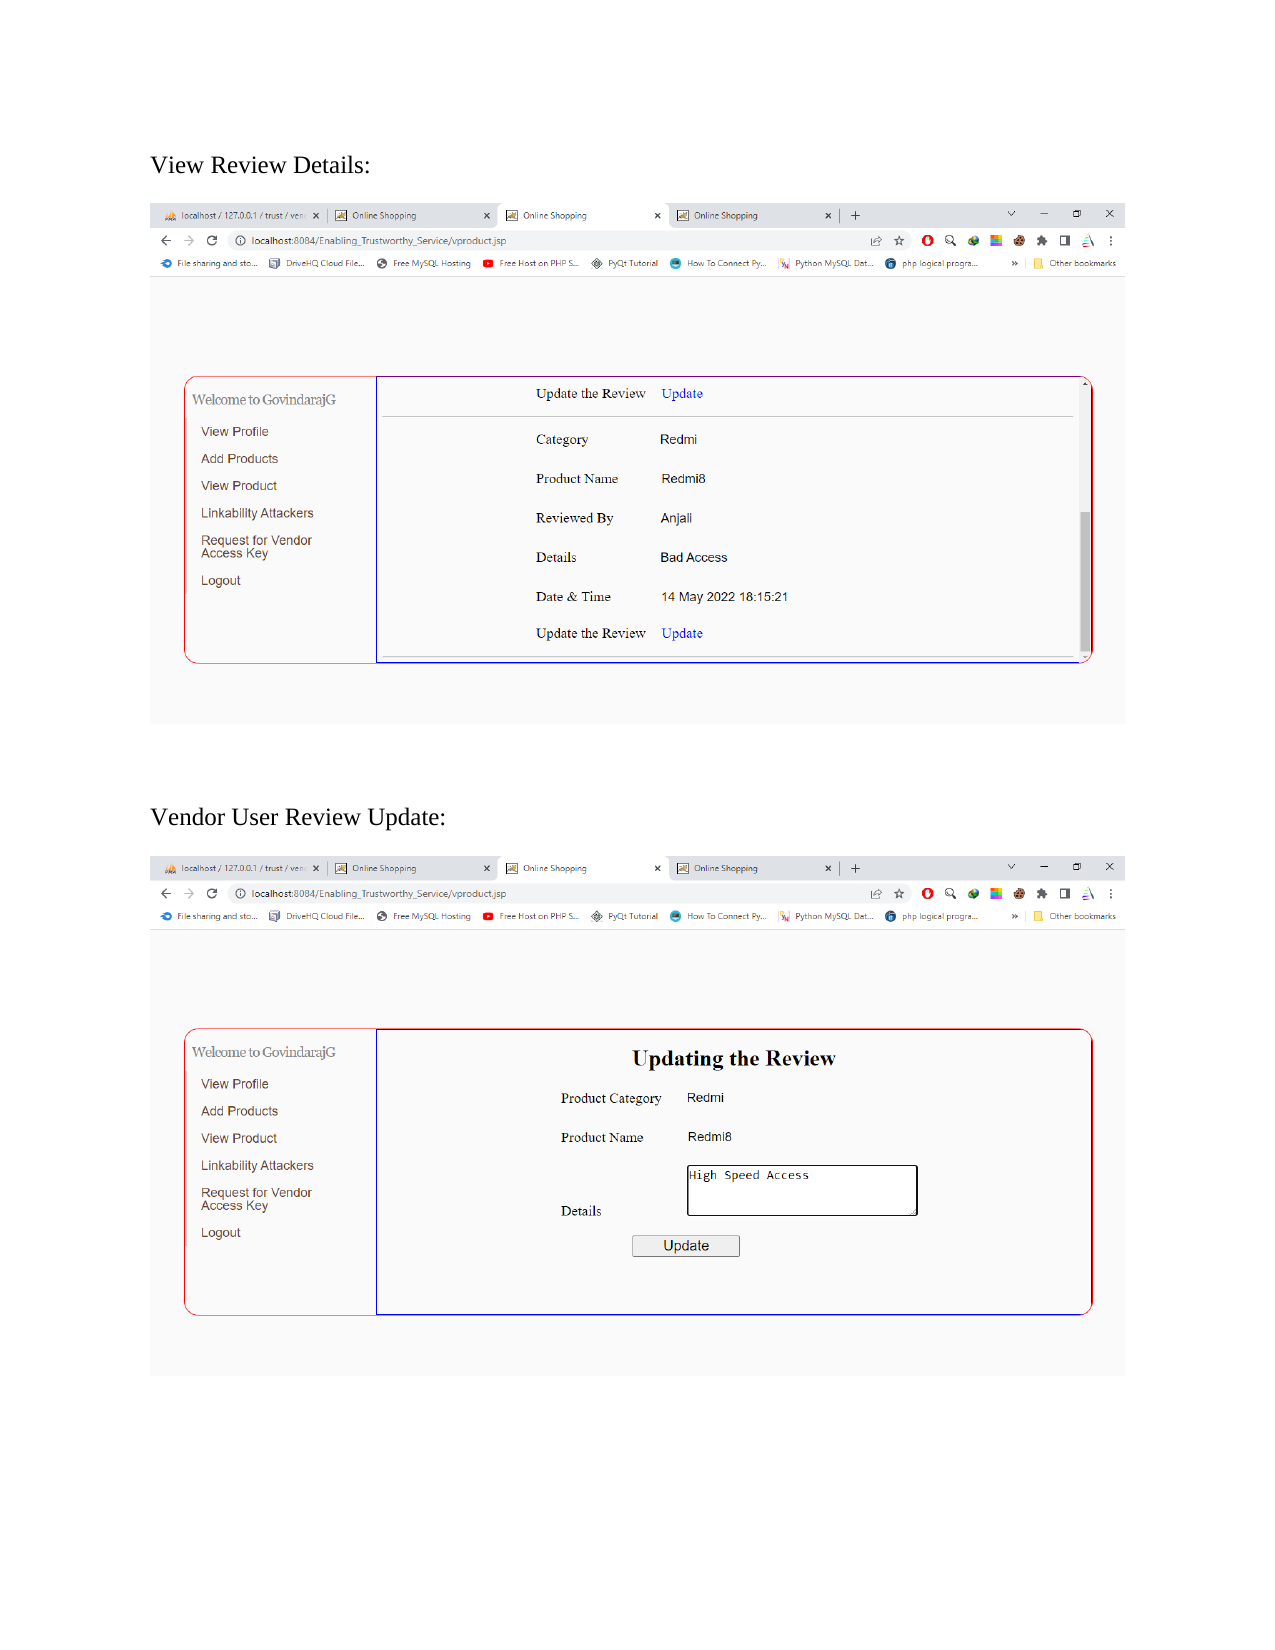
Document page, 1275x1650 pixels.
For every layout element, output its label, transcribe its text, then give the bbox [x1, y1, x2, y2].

text Vendor User Review Update: [150, 802, 1125, 831]
text View Review Details: [150, 150, 1125, 179]
picture [150, 203, 1125, 724]
picture [150, 856, 1125, 1376]
